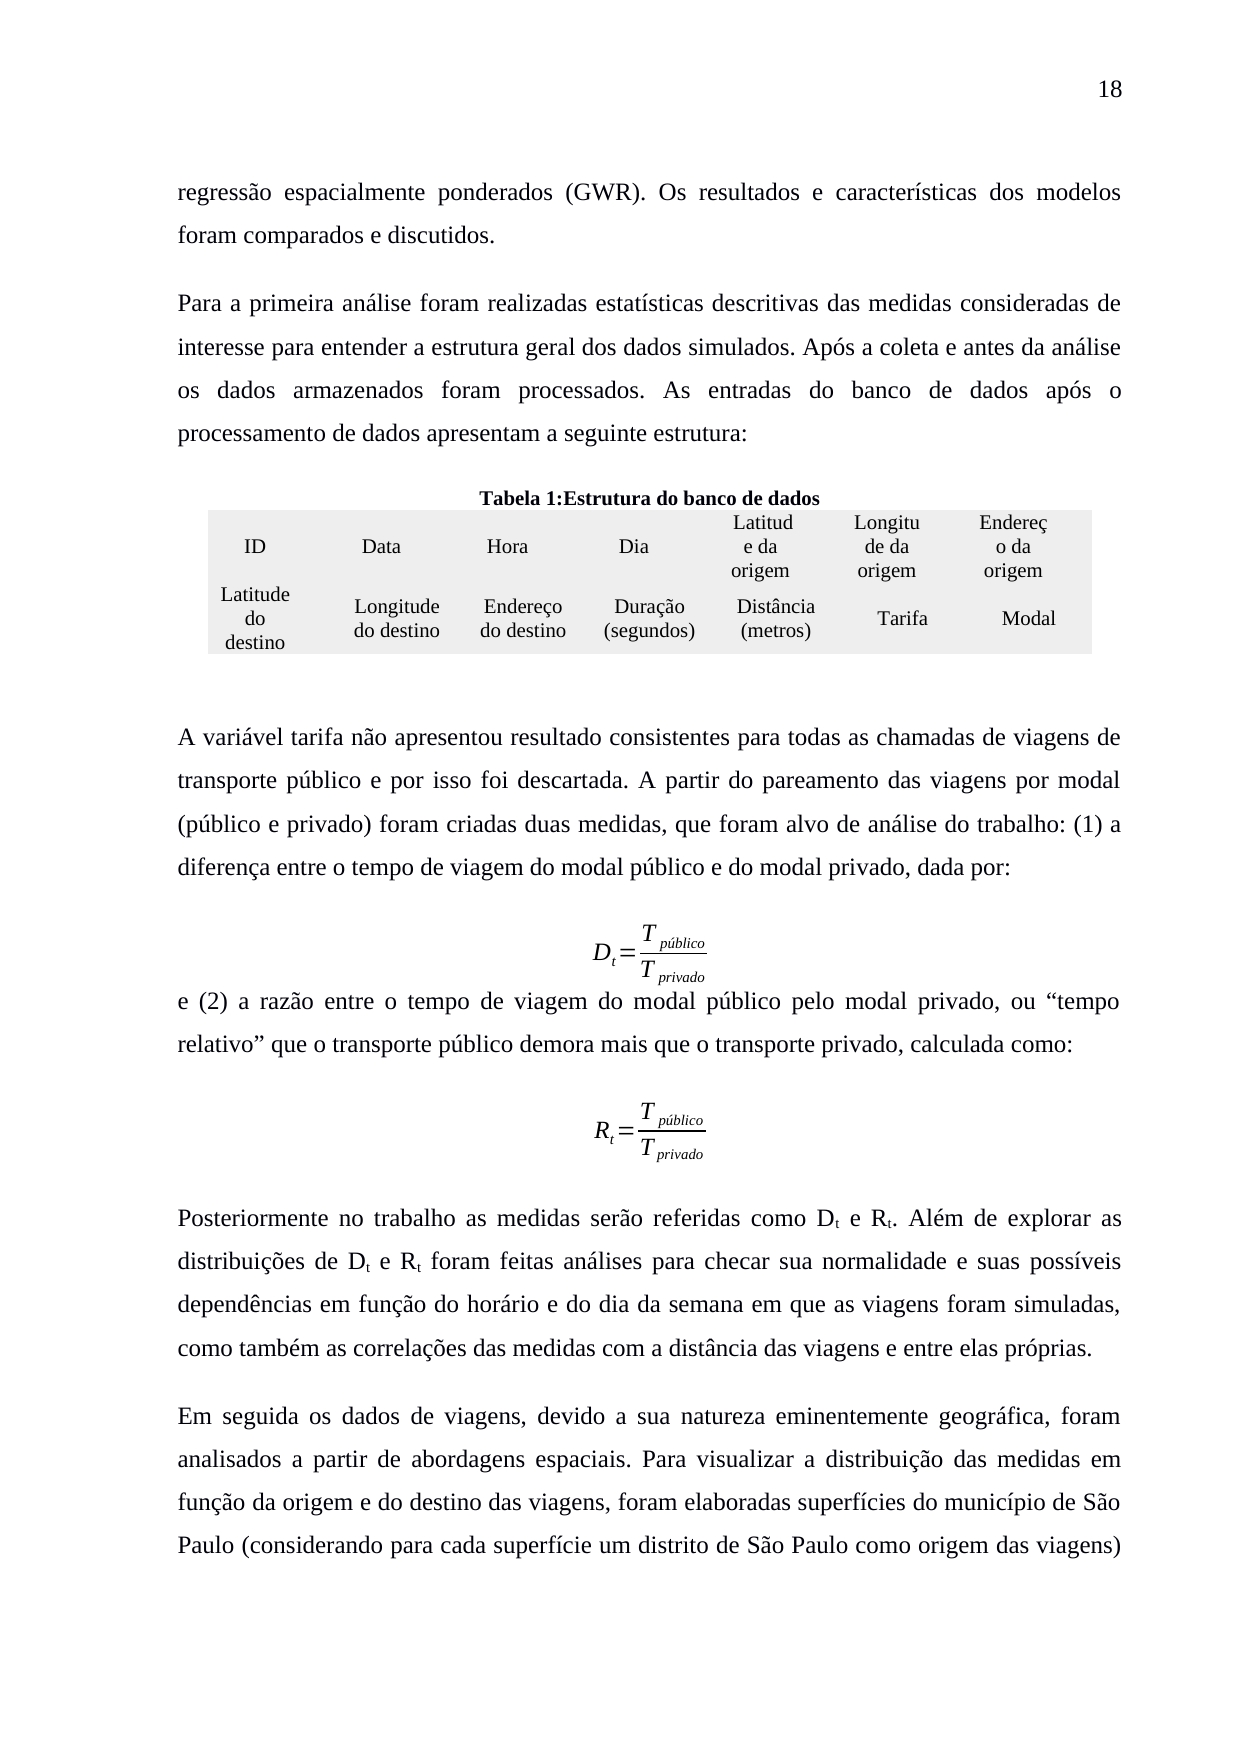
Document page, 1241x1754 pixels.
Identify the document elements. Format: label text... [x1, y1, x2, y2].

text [177, 177, 1122, 249]
table_header Longitude da origem [839, 510, 966, 582]
table_cell Duração (segundos) [586, 582, 713, 654]
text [177, 1401, 1122, 1559]
table_cell Distância (metros) [713, 582, 839, 654]
text Para a primeira análise foram realizadas estatísticas descritivas das medidas consideradas de interesse para entender a estrutura geral dos dados simulados. Após a coleta e antes da análise os dados armazenados foram processados. As entradas do banco de dados após o processamento de dados apresentam a seguinte estrutura: [177, 288, 1122, 447]
text e (2) a razão entre o tempo de viagem do modal público pelo modal privado, ou “tempo relativo” que o transporte público demora mais que o transporte privado, calculada como: [177, 986, 1122, 1058]
table_header Data [334, 510, 460, 582]
table_header Latitude da origem [713, 510, 839, 582]
table_cell Longitude do destino [334, 582, 460, 654]
table_cell Modal [966, 582, 1092, 654]
text Posteriormente no trabalho as medidas serão referidas como Dt e Rt. Além de explorar as distribuições de Dt e Rt foram feitas análises para checar sua normalidade e suas possíveis dependências em função do horário e do dia da semana em que as viagens foram simuladas, como também as correlações das medidas com a distância das viagens e entre elas próprias. [177, 1203, 1122, 1361]
table_header ID [208, 510, 334, 582]
table_header Hora [460, 510, 586, 582]
table_cell Tarifa [839, 582, 966, 654]
table_header Endereço da origem [966, 510, 1092, 582]
table_cell Endereço do destino [460, 582, 586, 654]
text Tabela 1:Estrutura do banco de dados [177, 486, 1122, 510]
text A variável tarifa não apresentou resultado consistentes para todas as chamadas de viagens de transporte público e por isso foi descartada. A partir do pareamento das viagens por modal (público e privado) foram criadas duas medidas, que foram alvo de análise do trabalho: (1) a diferença entre o tempo de viagem do modal público e do modal privado, dada por: [177, 722, 1122, 881]
table_header Dia [586, 510, 713, 582]
table_cell Latitude do destino [208, 582, 334, 654]
